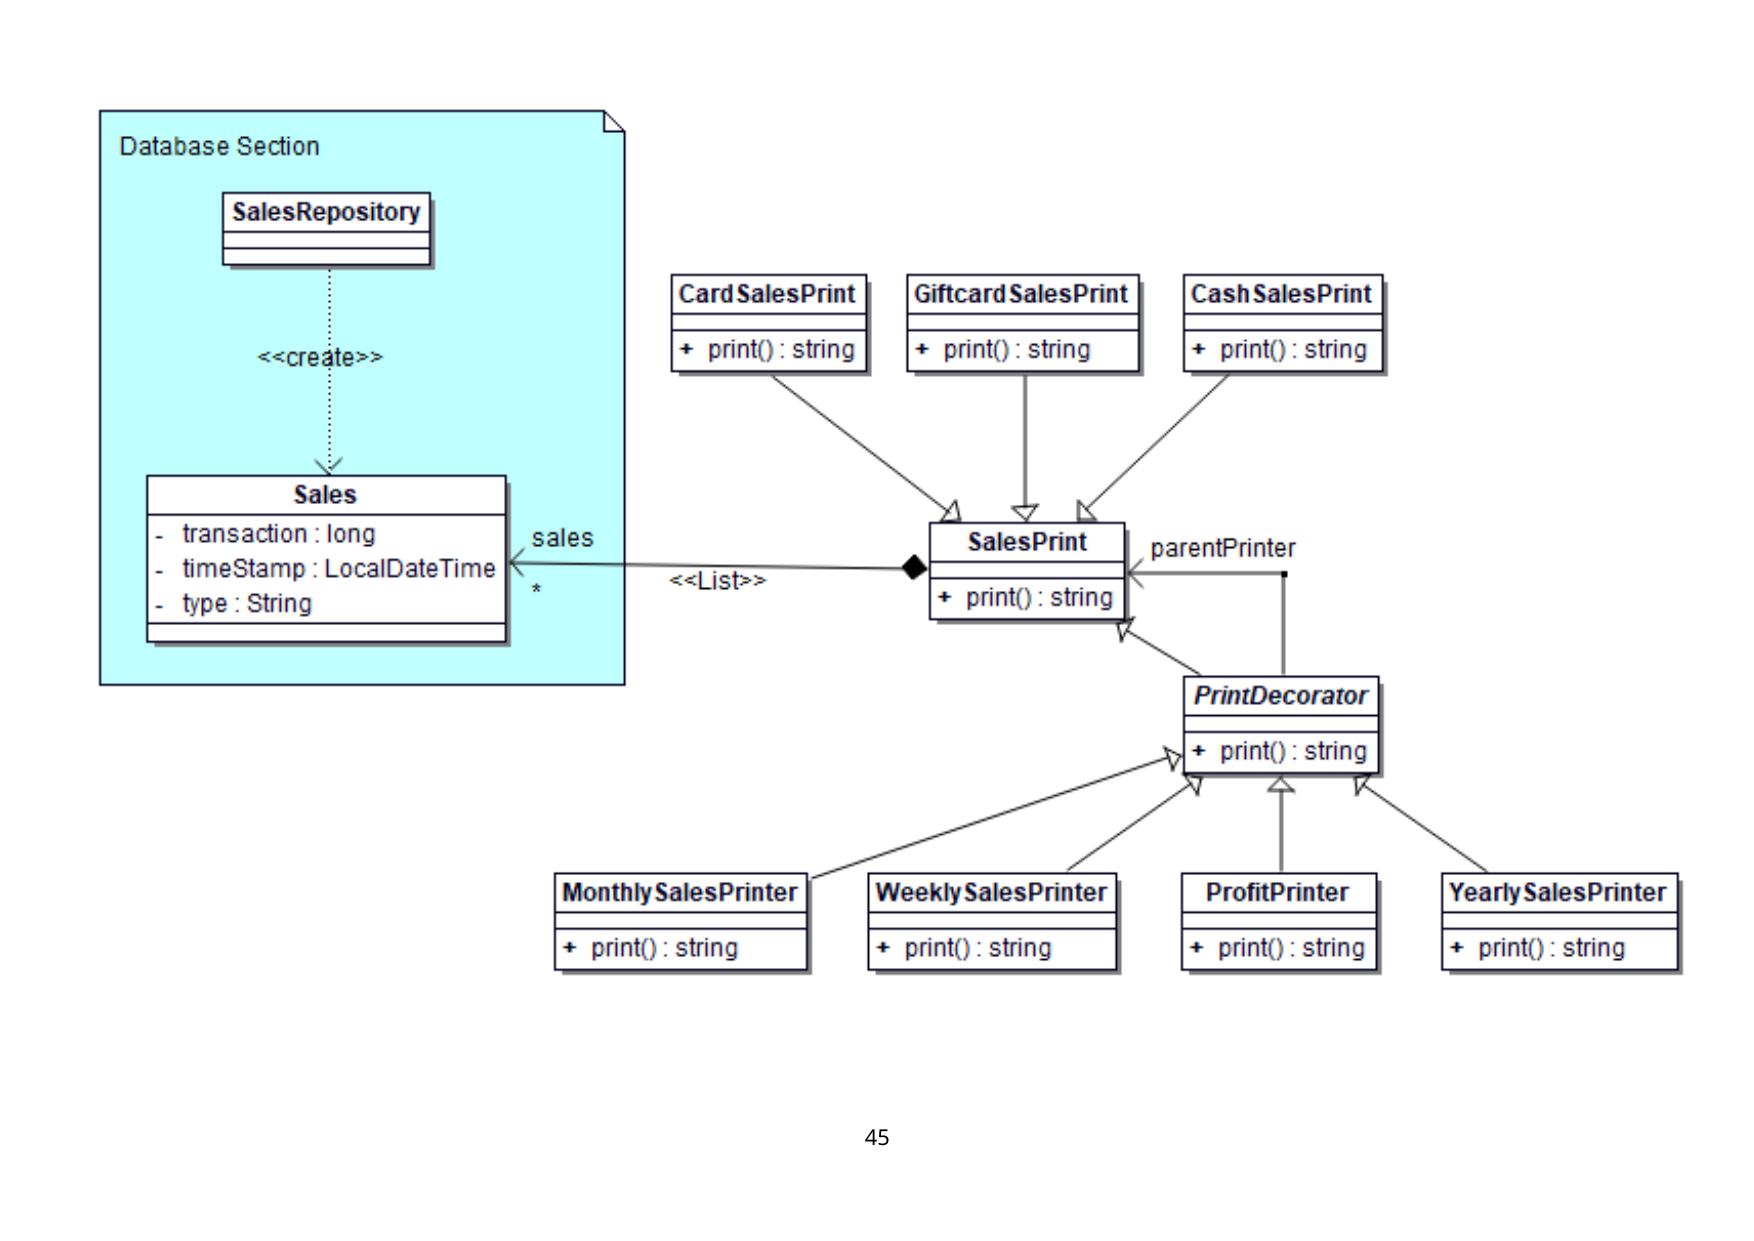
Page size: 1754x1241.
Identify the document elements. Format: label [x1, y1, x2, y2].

picture [75, 92, 1706, 1000]
